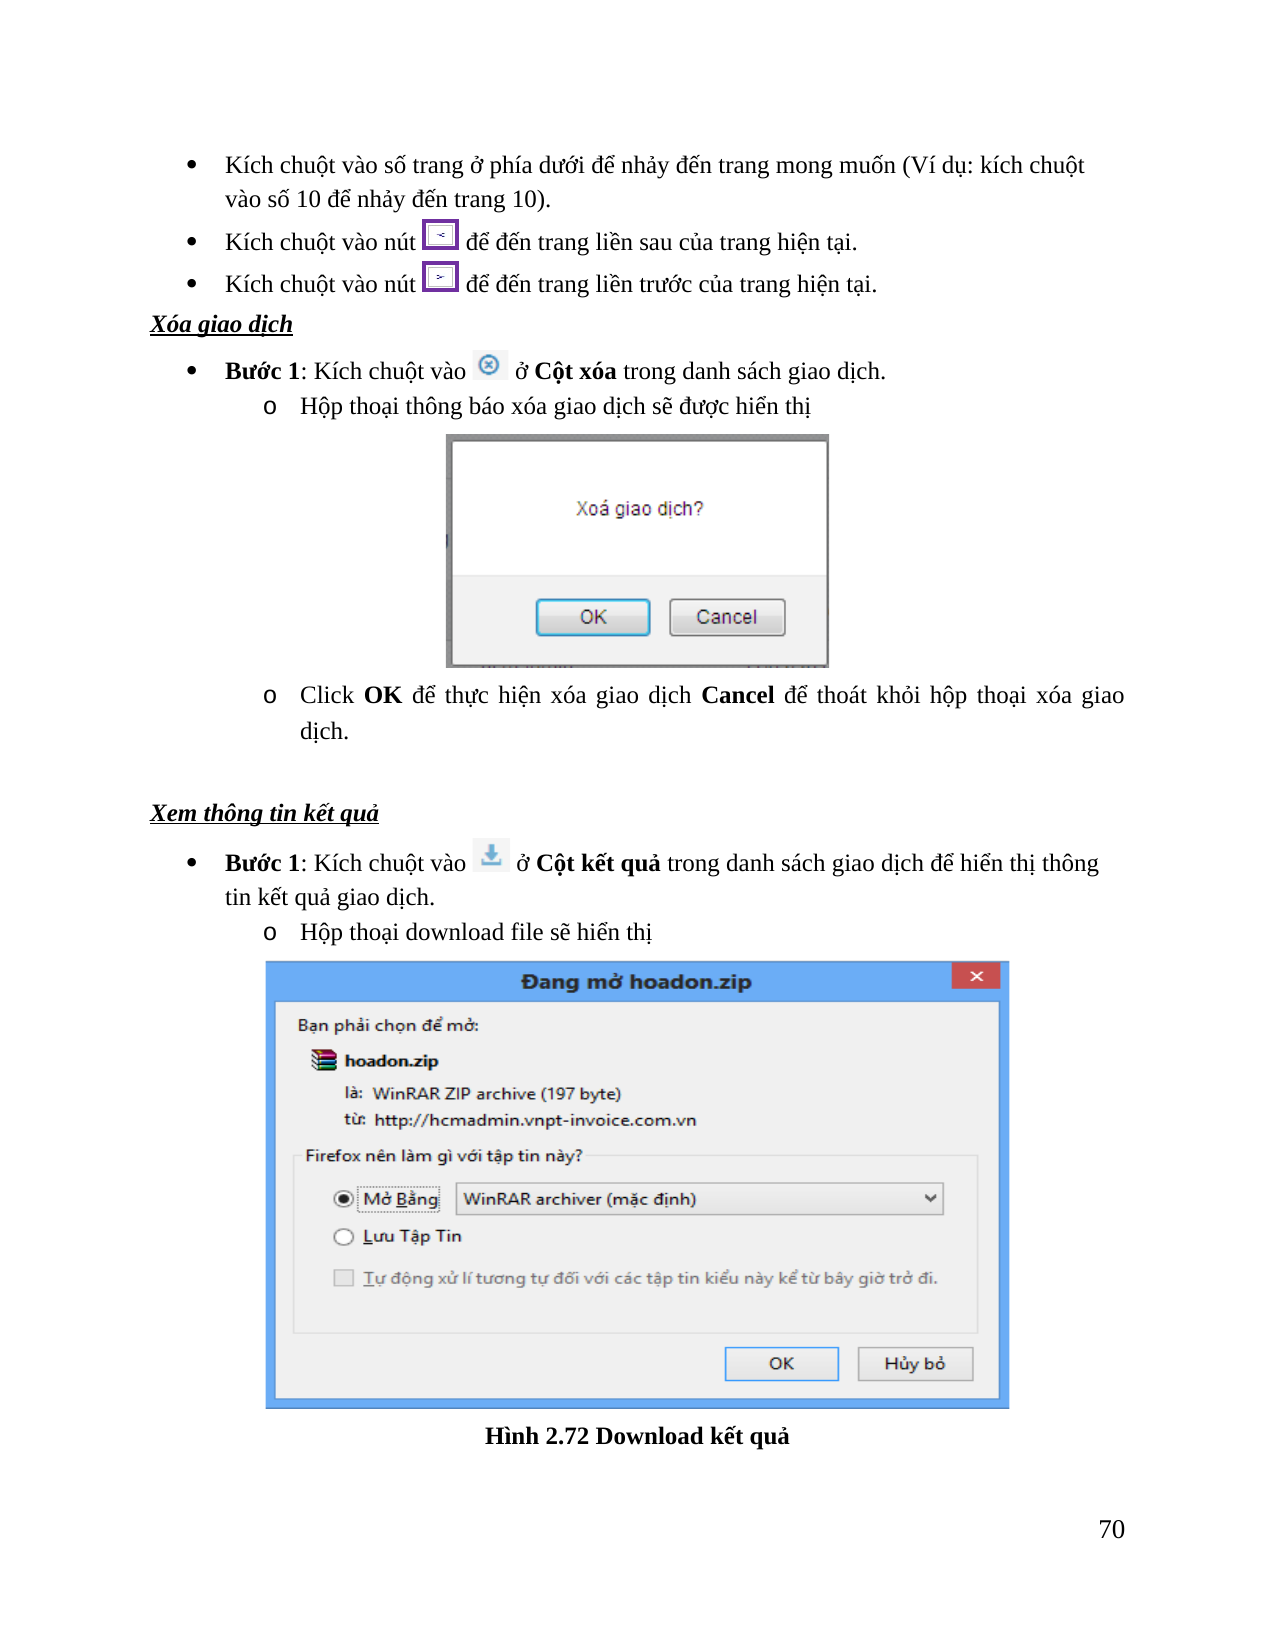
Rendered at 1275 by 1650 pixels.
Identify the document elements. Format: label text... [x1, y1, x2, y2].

picture [426, 223, 455, 246]
list Bước 1: Kích chuột vào ở Cột xóa trong danh sách giao dịch. [187, 350, 1125, 385]
list Bước 1: Kích chuột vào ở Cột kết quả trong danh sách giao dịch để hiển thị thông tin kết quả giao dịch. [187, 838, 1125, 911]
text Hình 2.72 Download kết quả [150, 1421, 1125, 1450]
picture [472, 350, 509, 380]
picture [426, 265, 455, 288]
list Kích chuột vào nút để đến trang liền sau của trang hiện tại. [187, 219, 1125, 255]
list Click OK để thực hiện xóa giao dịch Cancel để thoát khỏi hộp thoại xóa giao dịch. [262, 680, 1125, 745]
list Kích chuột vào số trang ở phía dưới để nhảy đến trang mong muốn (Ví dụ: kích chuột vào số 10 để nhảy đến trang 10). [187, 150, 1125, 213]
text Xóa giao dịch [150, 309, 1125, 338]
picture [265, 960, 1010, 1409]
picture [472, 838, 511, 872]
picture [445, 434, 830, 668]
list Kích chuột vào nút để đến trang liền trước của trang hiện tại. [187, 261, 1125, 297]
text Xem thông tin kết quả [150, 798, 1125, 826]
list Hộp thoại download file sẽ hiển thị [262, 917, 1125, 948]
list Hộp thoại thông báo xóa giao dịch sẽ được hiển thị [262, 391, 1125, 422]
